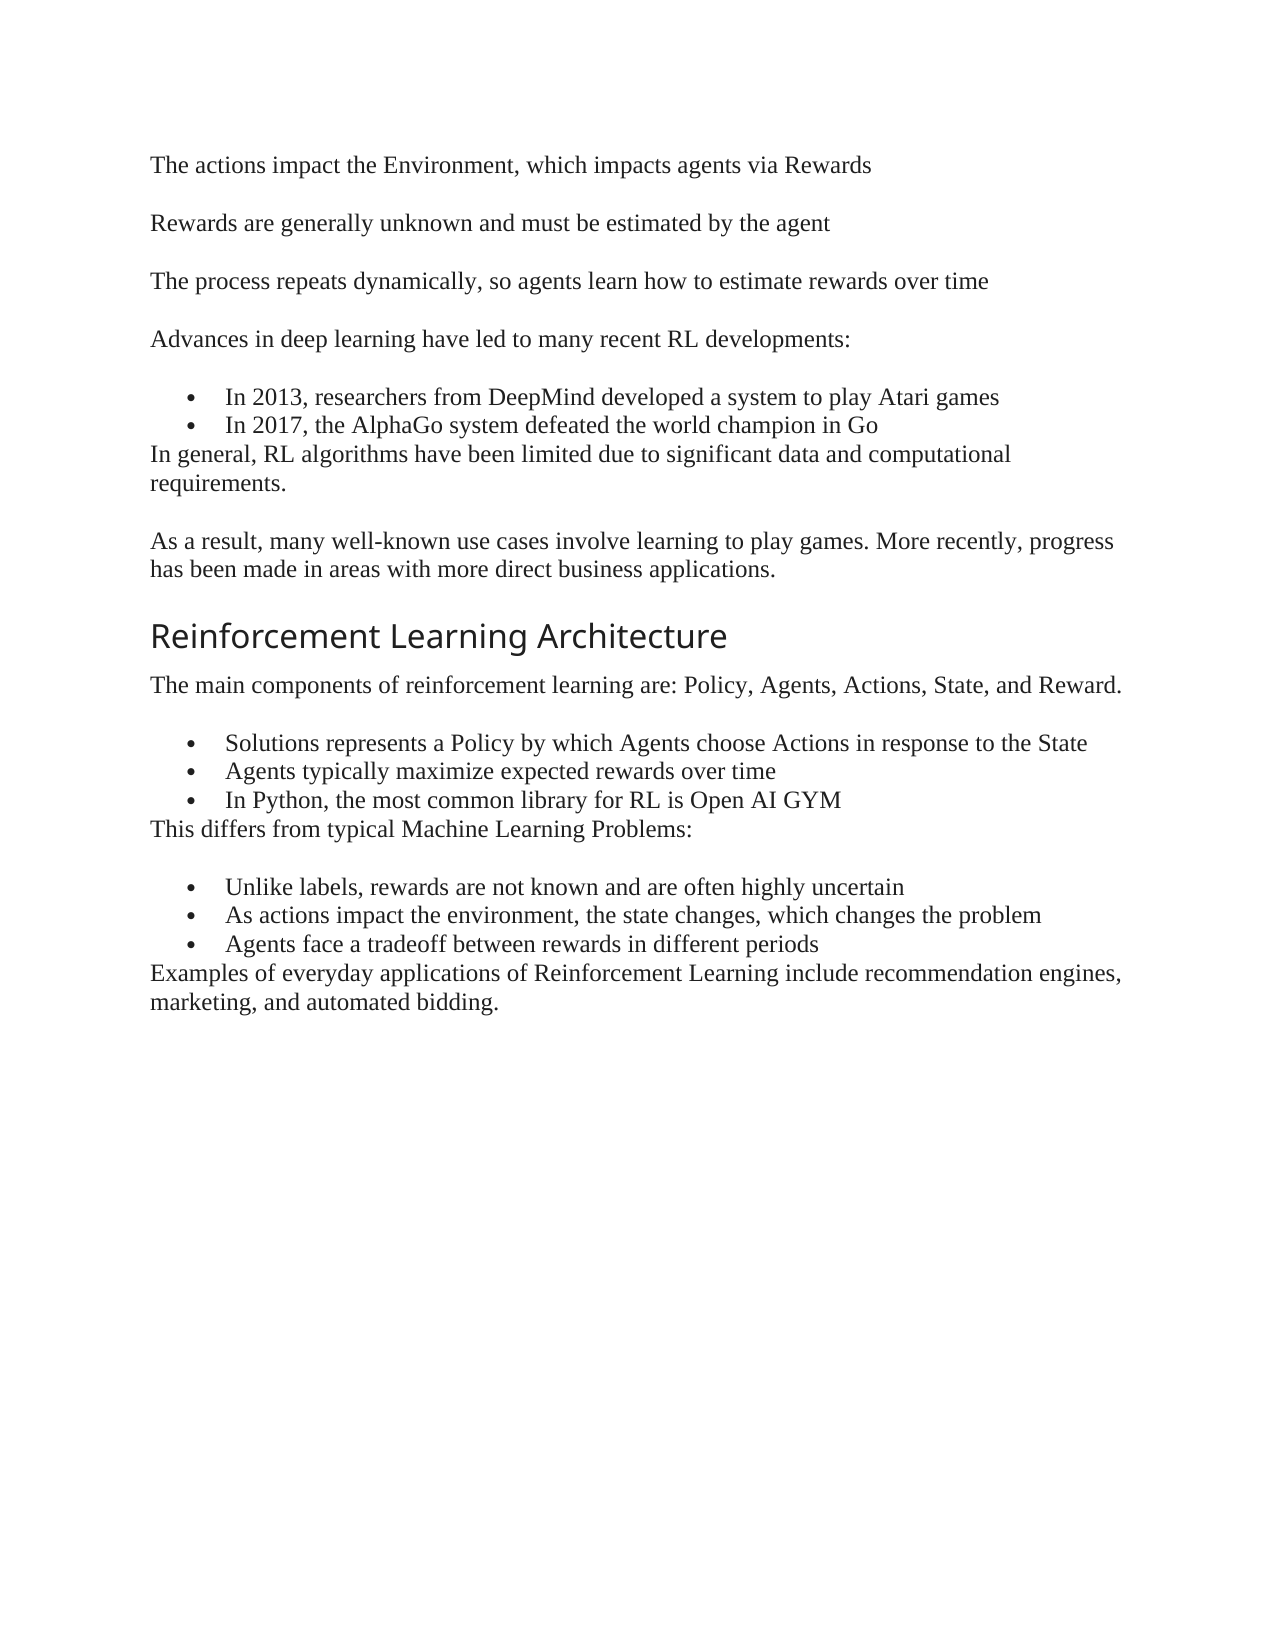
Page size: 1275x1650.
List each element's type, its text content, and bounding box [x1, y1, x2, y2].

text This differs from typical Machine Learning Problems: [150, 814, 1125, 843]
list Unlike labels, rewards are not known and are often highly uncertain [187, 872, 1125, 901]
text Advances in deep learning have led to many recent RL developments: [150, 324, 1125, 352]
list In 2017, the AlphaGo system defeated the world champion in Go [187, 410, 1125, 439]
text As a result, many well-known use cases involve learning to play games. More recently, progress has been made in areas with more direct business applications. [150, 526, 1125, 583]
text Rewards are generally unknown and must be estimated by the agent [150, 208, 1125, 237]
subtitle Reinforcement Learning Architecture [150, 612, 1125, 658]
list In 2013, researchers from DeepMind developed a system to play Atari games [187, 382, 1125, 410]
text Examples of everyday applications of Reinforcement Learning include recommendation engines, marketing, and automated bidding. [150, 958, 1125, 1016]
text In general, RL algorithms have been limited due to significant data and computational requirements. [150, 439, 1125, 497]
list Agents typically maximize expected rewards over time [187, 756, 1125, 785]
list In Python, the most common library for RL is Open AI GYM [187, 785, 1125, 814]
list Solutions represents a Policy by which Agents choose Actions in response to the State [187, 728, 1125, 756]
text The actions impact the Environment, which impacts agents via Rewards [150, 150, 1125, 179]
text The process repeats dynamically, so agents learn how to estimate rewards over time [150, 266, 1125, 294]
list Agents face a tradeoff between rewards in different periods [187, 929, 1125, 958]
list As actions impact the environment, the state changes, which changes the problem [187, 901, 1125, 929]
text The main components of reinforcement learning are: Policy, Agents, Actions, State, and Reward. [150, 670, 1125, 698]
